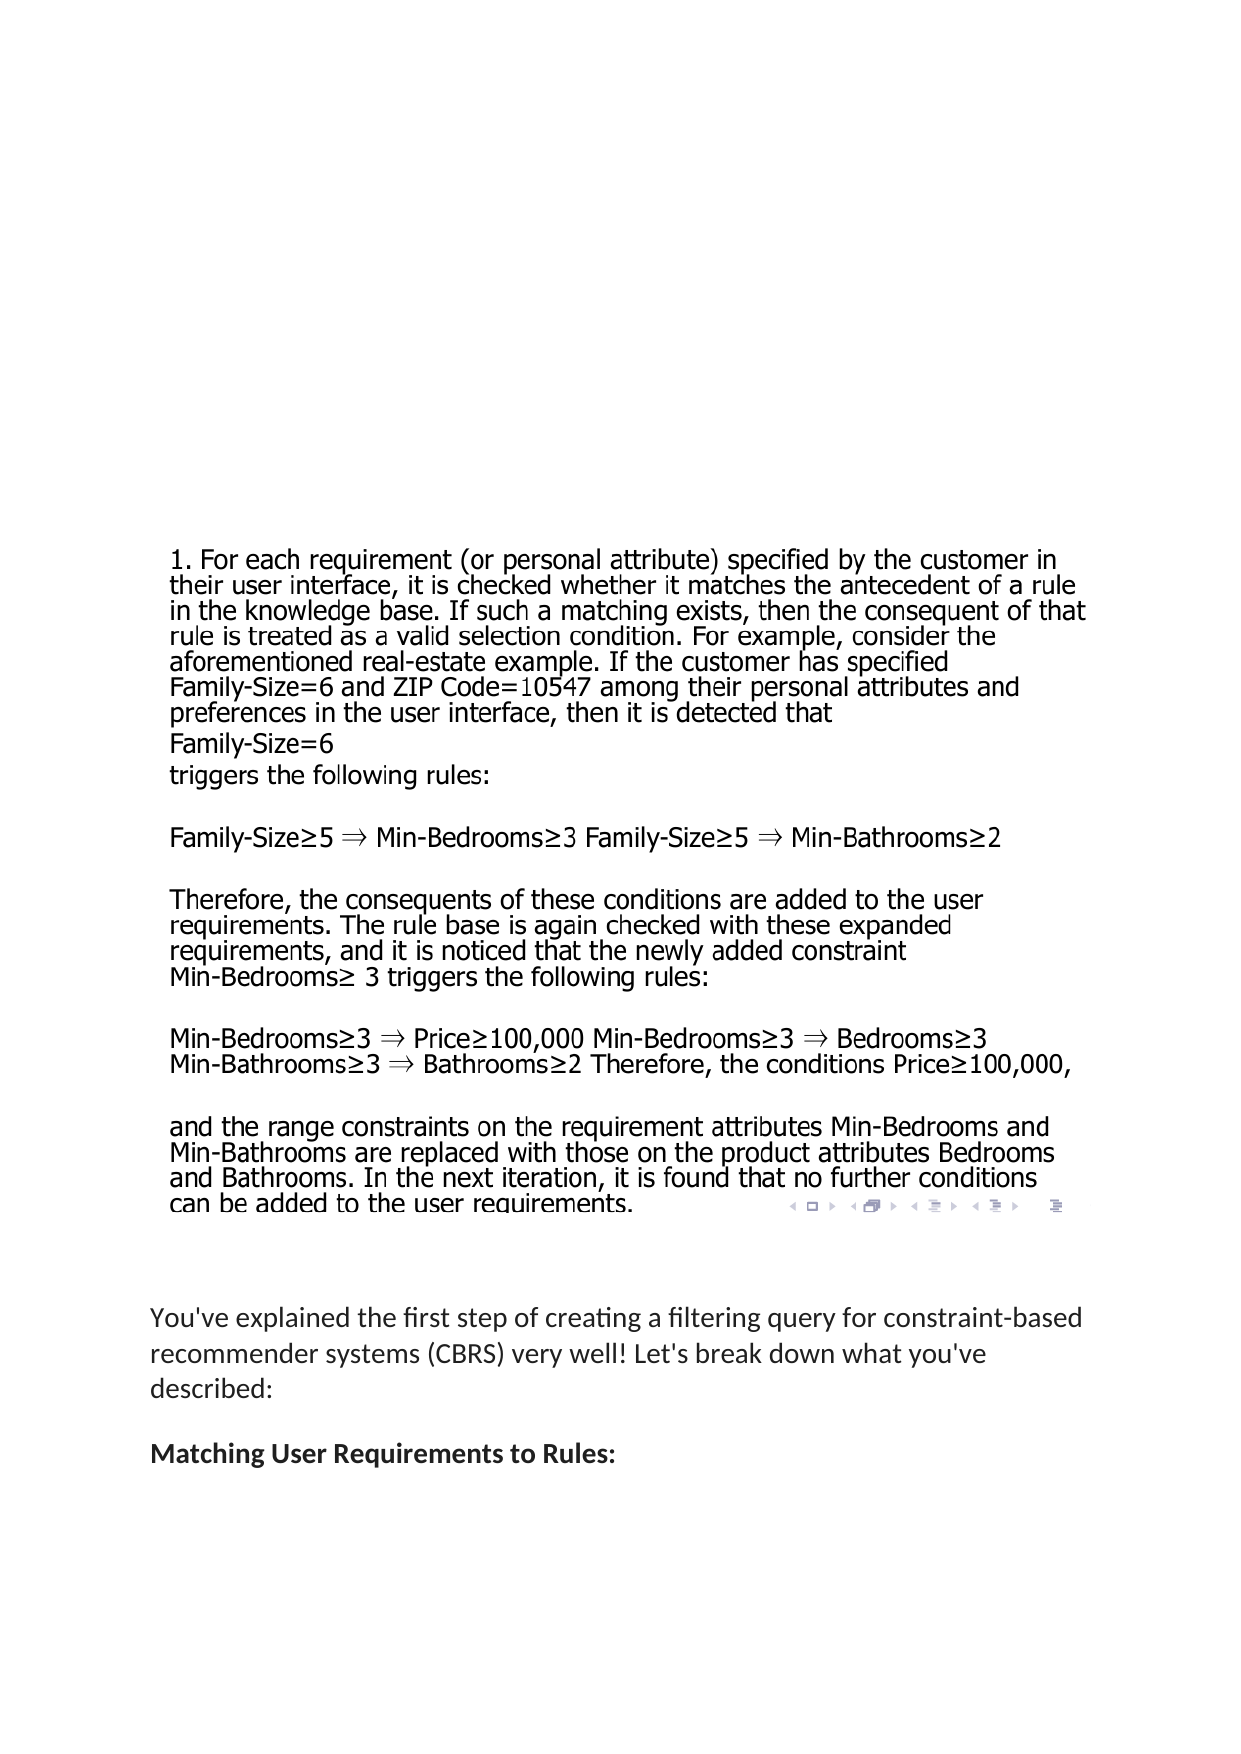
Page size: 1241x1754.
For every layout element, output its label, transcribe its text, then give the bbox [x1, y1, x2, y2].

picture [150, 535, 1091, 1213]
text You've explained the first step of creating a filtering query for constraint-based recommender systems (CBRS) very well! Let's break down what you've described: [150, 1299, 1090, 1406]
text Matching User Requirements to Rules: [150, 1435, 1090, 1471]
